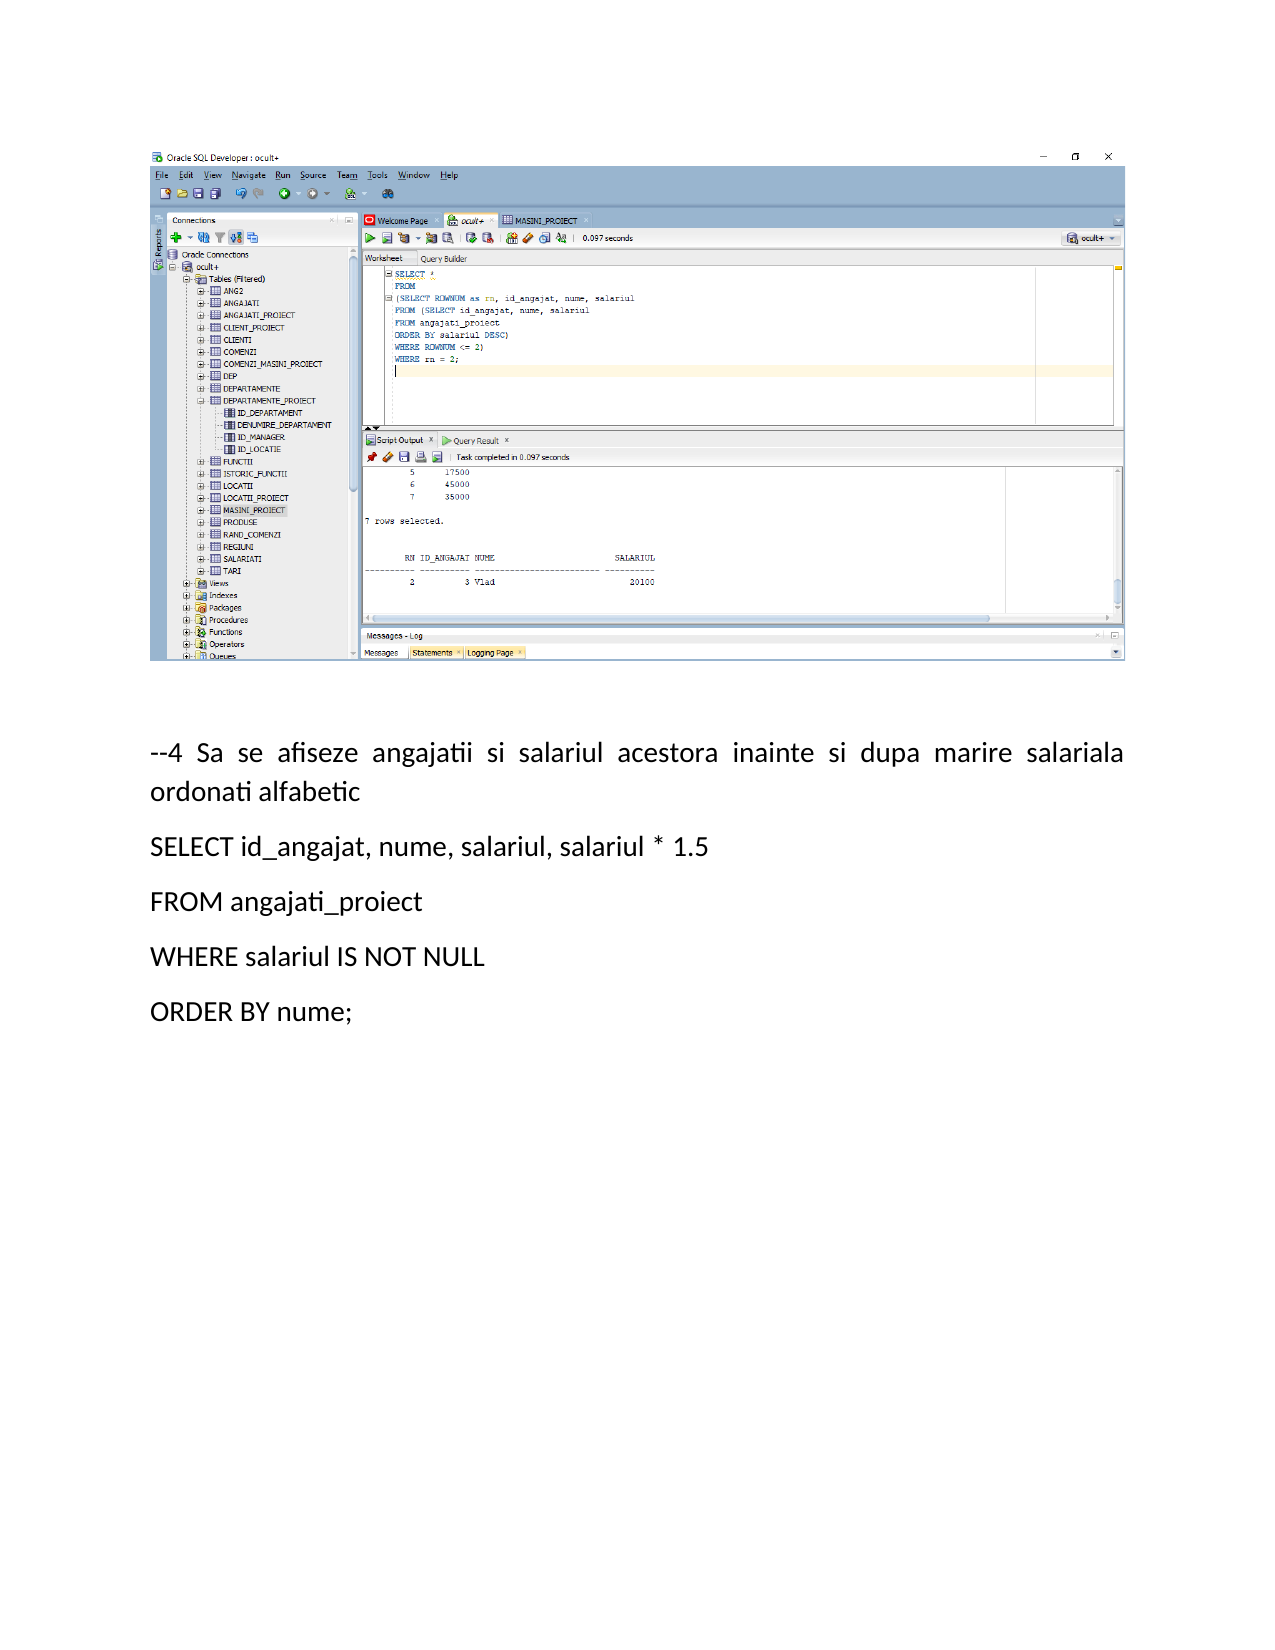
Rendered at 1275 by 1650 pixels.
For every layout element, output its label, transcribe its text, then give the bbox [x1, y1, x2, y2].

text ORDER BY nume; [150, 993, 1125, 1029]
text --4 Sa se afiseze angajatii si salariul acestora inainte si dupa marire salariala ordonati alfabetic [150, 734, 1125, 808]
text WHERE salariul IS NOT NULL [150, 938, 1125, 974]
text SELECT id_angajat, nume, salariul, salariul * 1.5 [150, 828, 1125, 863]
picture [150, 150, 1125, 661]
text FROM angajati_proiect [150, 883, 1125, 918]
